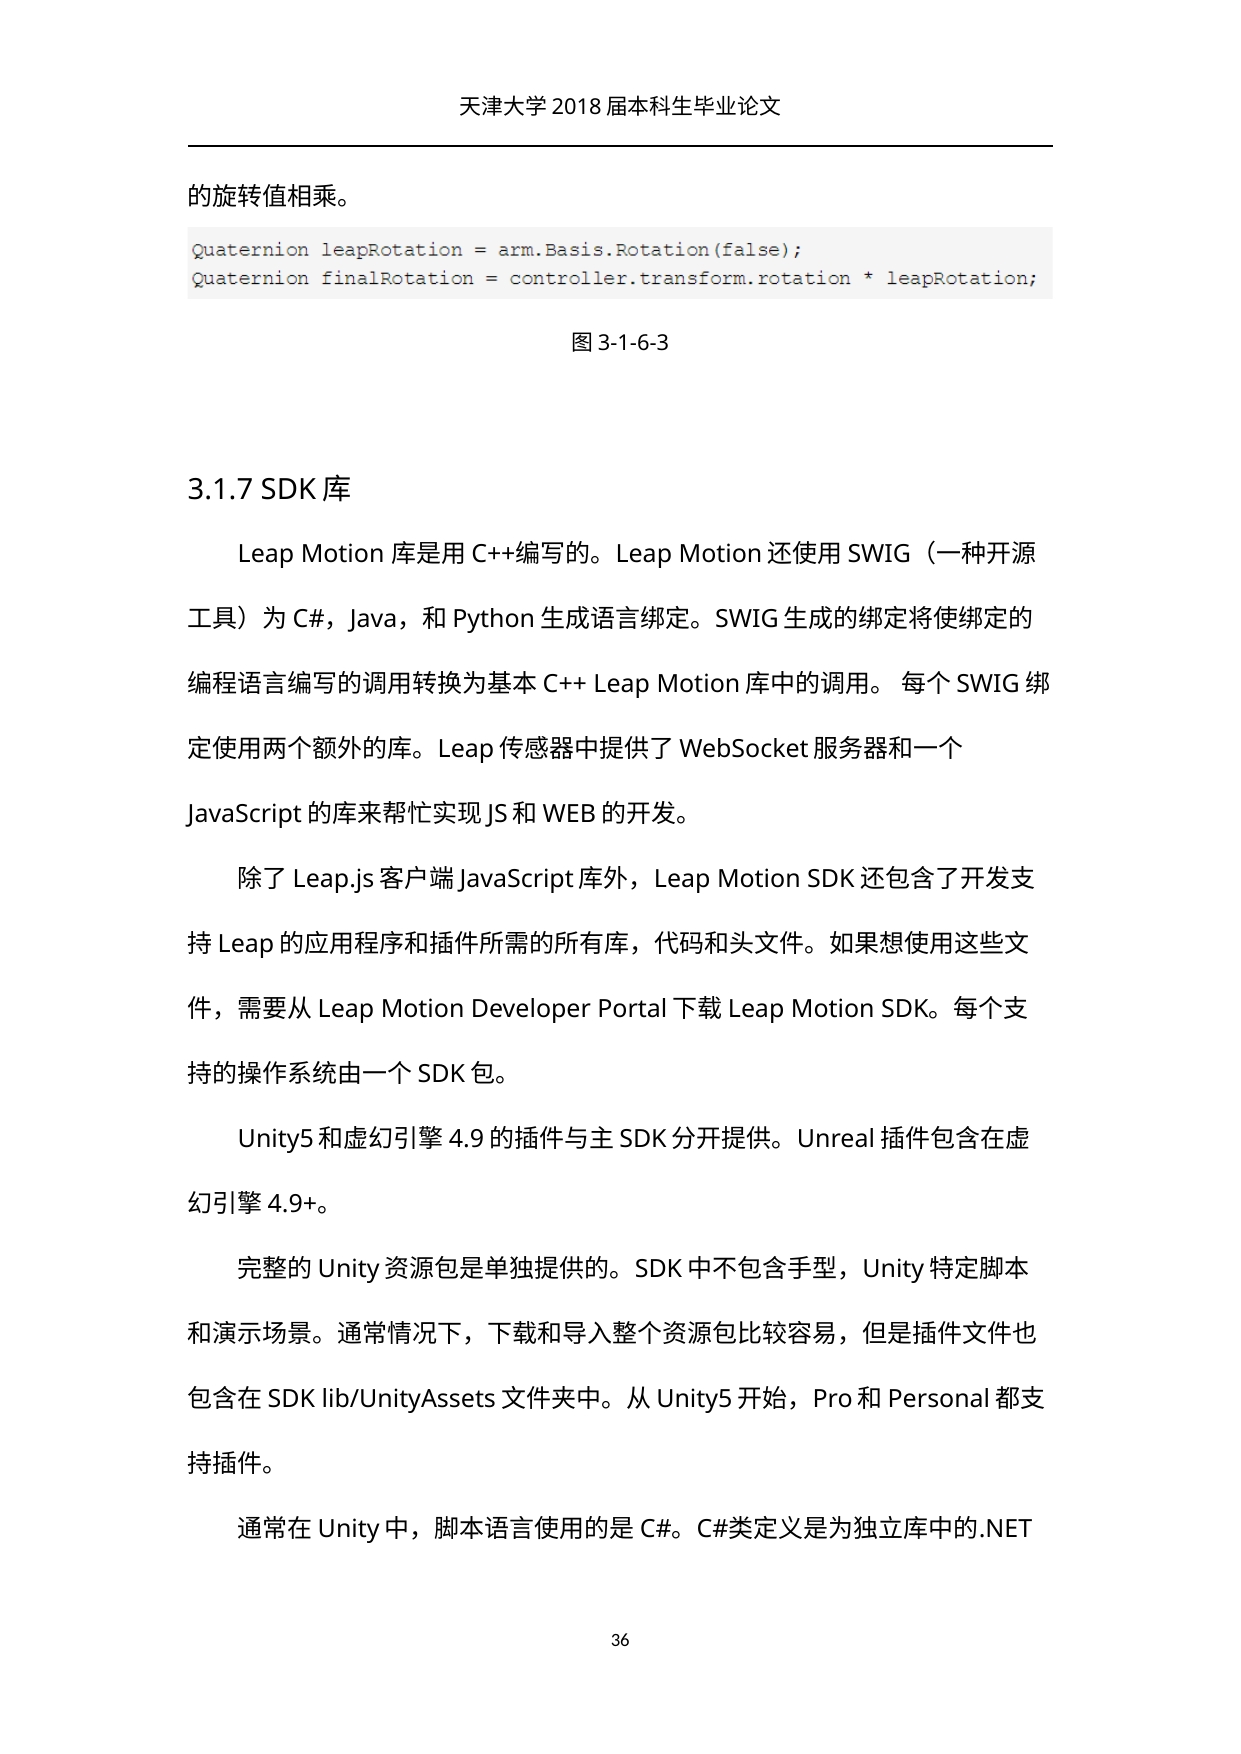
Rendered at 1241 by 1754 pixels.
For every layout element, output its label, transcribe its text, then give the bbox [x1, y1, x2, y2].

text Leap Motion 库是用C++编写的。Leap Motion还使用SWIG（一种开源工具）为C#，Java，和Python生成语言绑定。SWIG生成的绑定将使绑定的编程语言编写的调用转换为基本C++ Leap Motion库中的调用。 每个SWIG绑定使用两个额外的库。Leap传感器中提供了WebSocket服务器和一个JavaScript的库来帮忙实现JS和WEB的开发。 [187, 519, 1053, 844]
text 除了Leap.js客户端JavaScript库外，Leap Motion SDK还包含了开发支持Leap的应用程序和插件所需的所有库，代码和头文件。如果想使用这些文件，需要从Leap Motion Developer Portal下载Leap Motion SDK。每个支持的操作系统由一个SDK包。 [187, 844, 1053, 1104]
text 完整的Unity资源包是单独提供的。SDK中不包含手型，Unity特定脚本和演示场景。通常情况下，下载和导入整个资源包比较容易，但是插件文件也包含在SDK lib/UnityAssets文件夹中。从Unity5开始，Pro和Personal都支持插件。 [187, 1234, 1053, 1494]
picture [187, 227, 1053, 299]
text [187, 162, 1053, 227]
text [187, 1494, 1053, 1559]
text Unity5和虚幻引擎4.9的插件与主SDK分开提供。Unreal插件包含在虚幻引擎4.9+。 [187, 1104, 1053, 1234]
text 图3-1-6-3 [187, 324, 1053, 357]
text 3.1.7 SDK库 [187, 454, 1053, 519]
